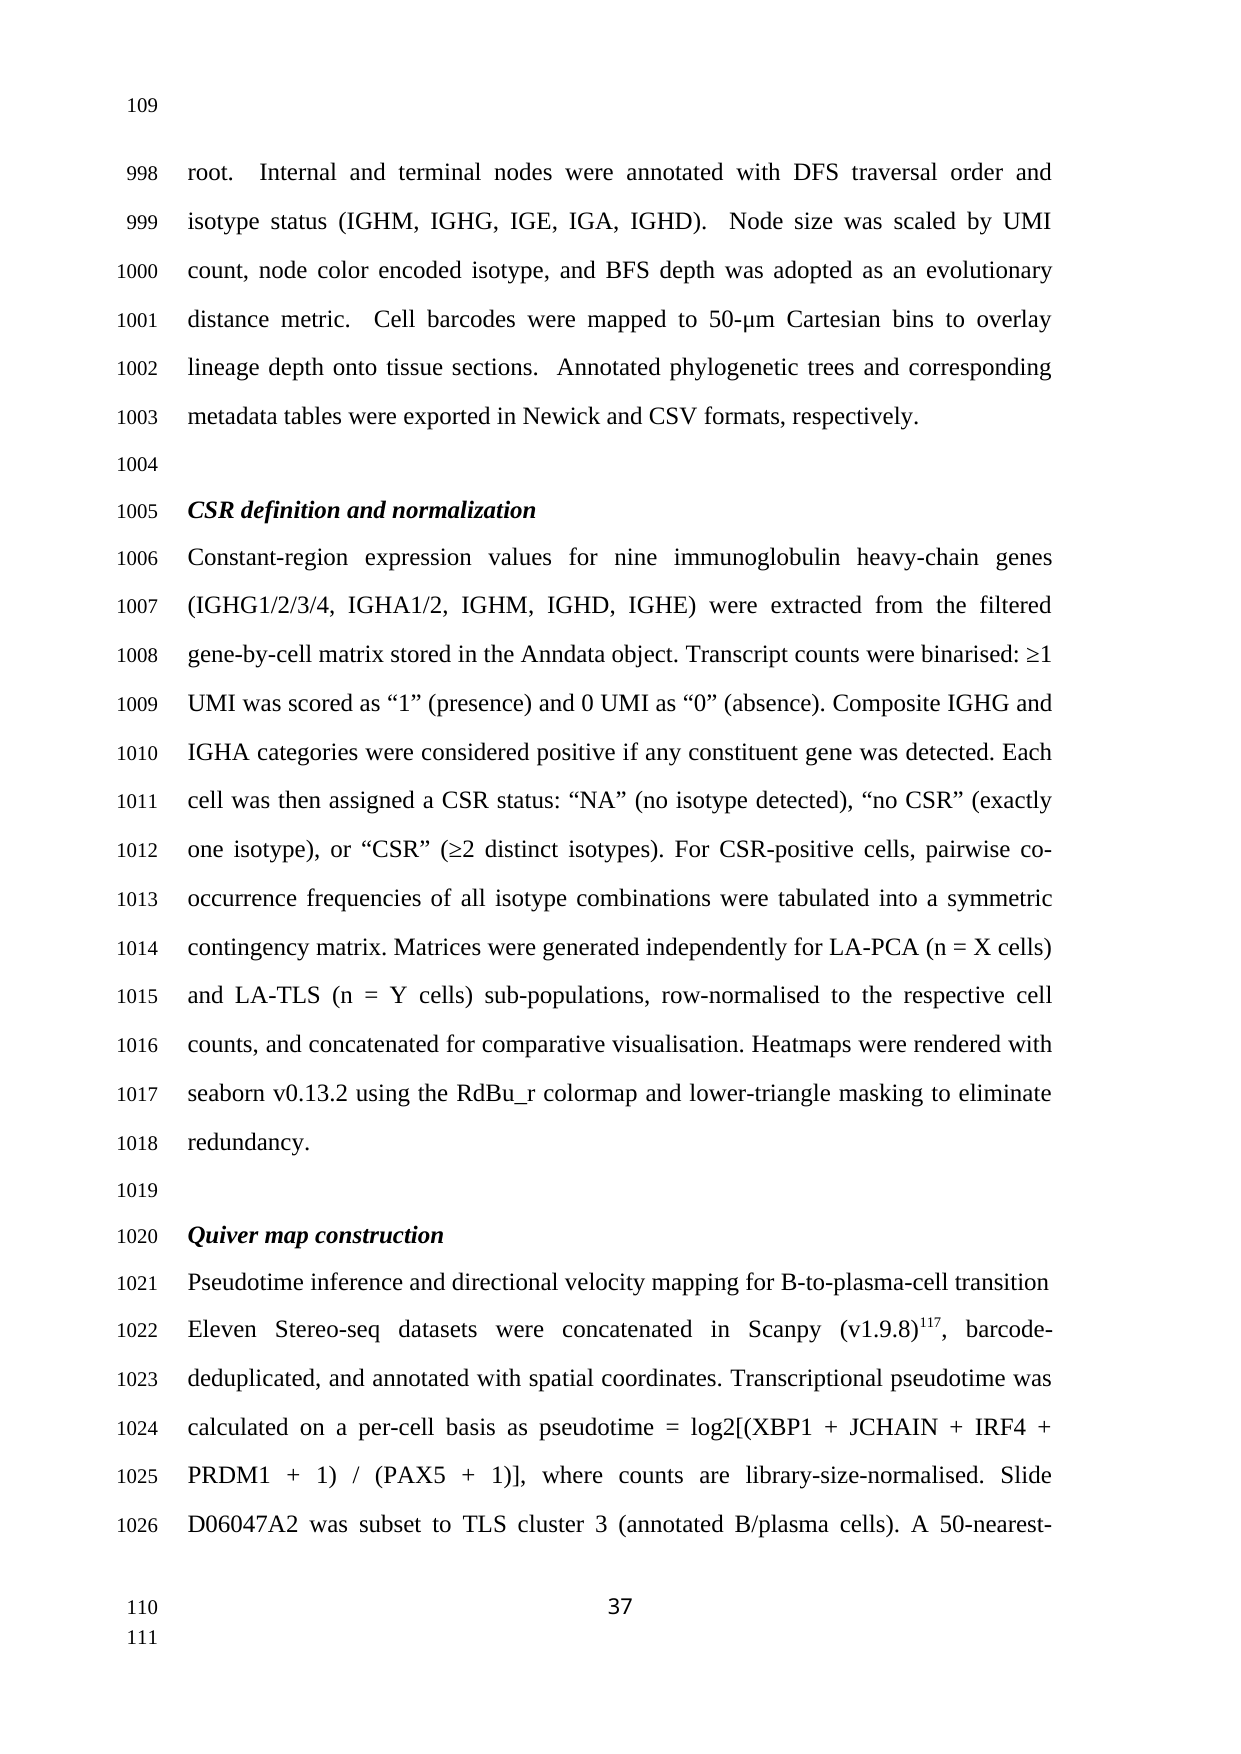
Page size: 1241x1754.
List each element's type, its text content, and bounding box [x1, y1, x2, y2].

text Quiver map construction [187, 1219, 1053, 1251]
text Constant-region expression values for nine immunoglobulin heavy-chain genes (IGHG1/2/3/4, IGHA1/2, IGHM, IGHD, IGHE) were extracted from the filtered gene-by-cell matrix stored in the Anndata object. Transcript counts were binarised: ≥1 UMI was scored as “1” (presence) and 0 UMI as “0” (absence). Composite IGHG and IGHA categories were considered positive if any constituent gene was detected. Each cell was then assigned a CSR status: “NA” (no isotype detected), “no CSR” (exactly one isotype), or “CSR” (≥2 distinct isotypes). For CSR-positive cells, pairwise co-occurrence frequencies of all isotype combinations were tabulated into a symmetric contingency matrix. Matrices were generated independently for LA-PCA (n = X cells) and LA-TLS (n = Y cells) sub-populations, row-normalised to the respective cell counts, and concatenated for comparative visualisation. Heatmaps were rendered with seaborn v0.13.2 using the RdBu_r colormap and lower-triangle masking to eliminate redundancy. [187, 540, 1053, 1157]
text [187, 1312, 1053, 1540]
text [187, 156, 1053, 432]
text CSR definition and normalization [187, 493, 1053, 526]
text Pseudotime inference and directional velocity mapping for B-to-plasma-cell transition [187, 1266, 1053, 1298]
